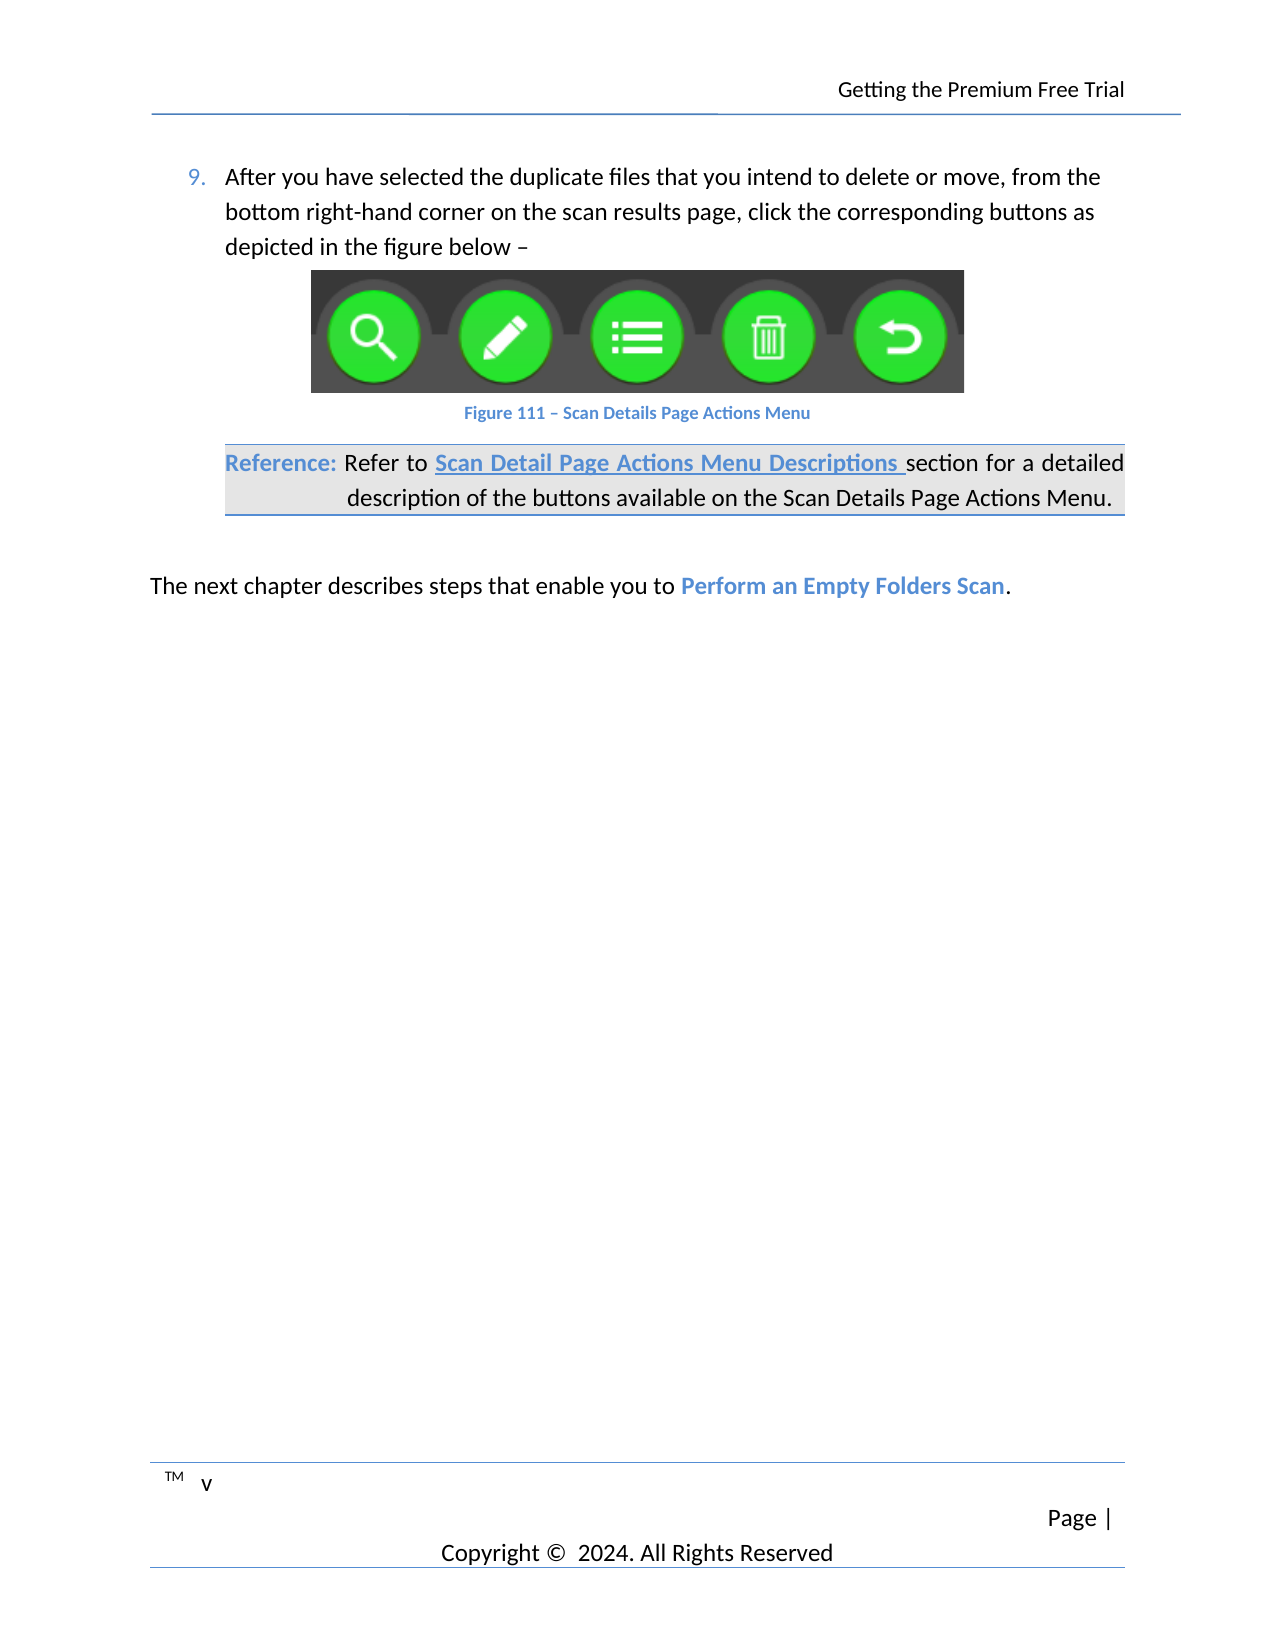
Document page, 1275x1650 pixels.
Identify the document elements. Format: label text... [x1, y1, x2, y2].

list After you have selected the duplicate files that you intend to delete or move, from the bottom right-hand corner on the scan results page, click the corresponding buttons as depicted in the figure below – [187, 161, 1125, 262]
text The next chapter describes steps that enable you to Perform an Empty Folders Scan. [150, 570, 1125, 601]
text Figure 111 – Scan Details Page Actions Menu [150, 401, 1125, 424]
picture [311, 270, 965, 393]
text Reference: Refer to Scan Detail Page Actions Menu Descriptions section for a detailed description of the buttons available on the Scan Details Page Actions Menu. [225, 445, 1125, 514]
